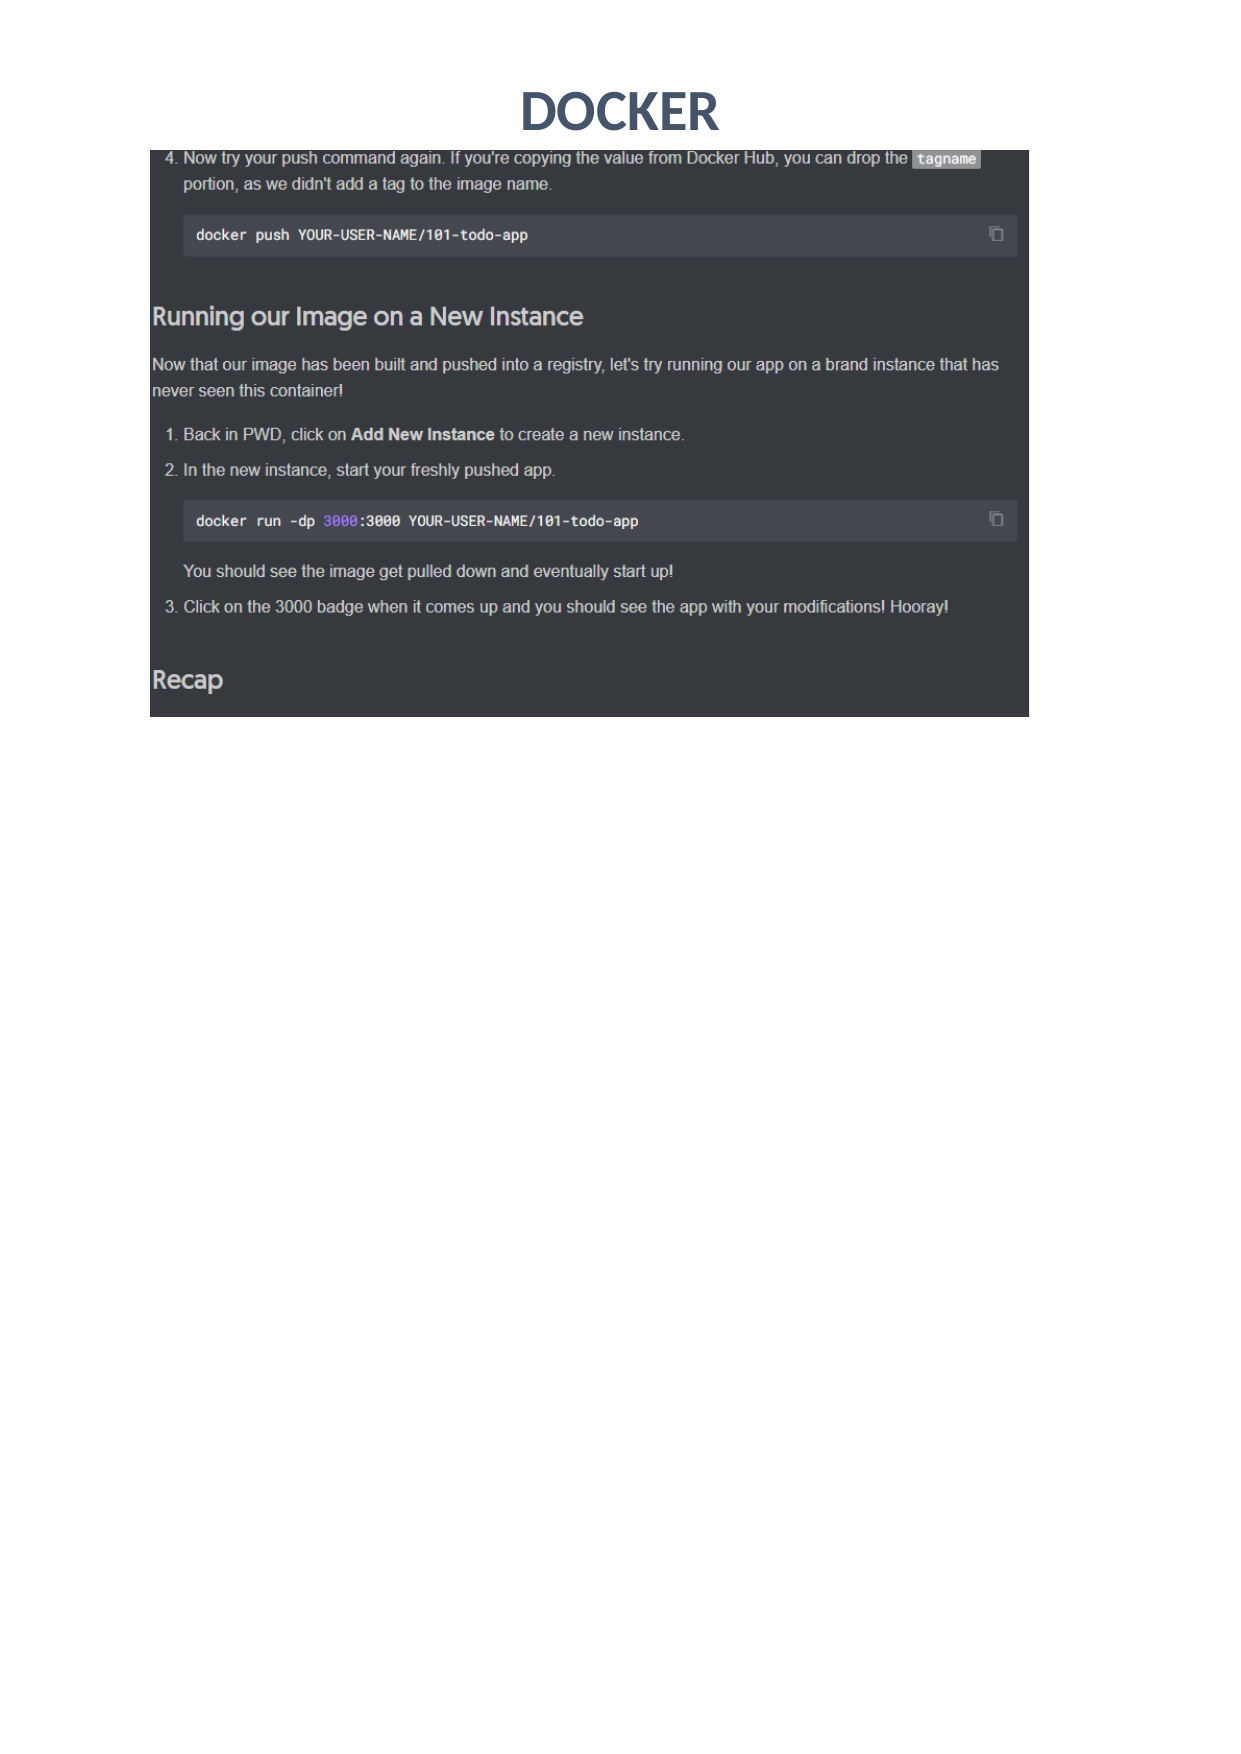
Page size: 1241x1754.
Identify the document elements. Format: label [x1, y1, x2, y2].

picture [150, 150, 1030, 717]
